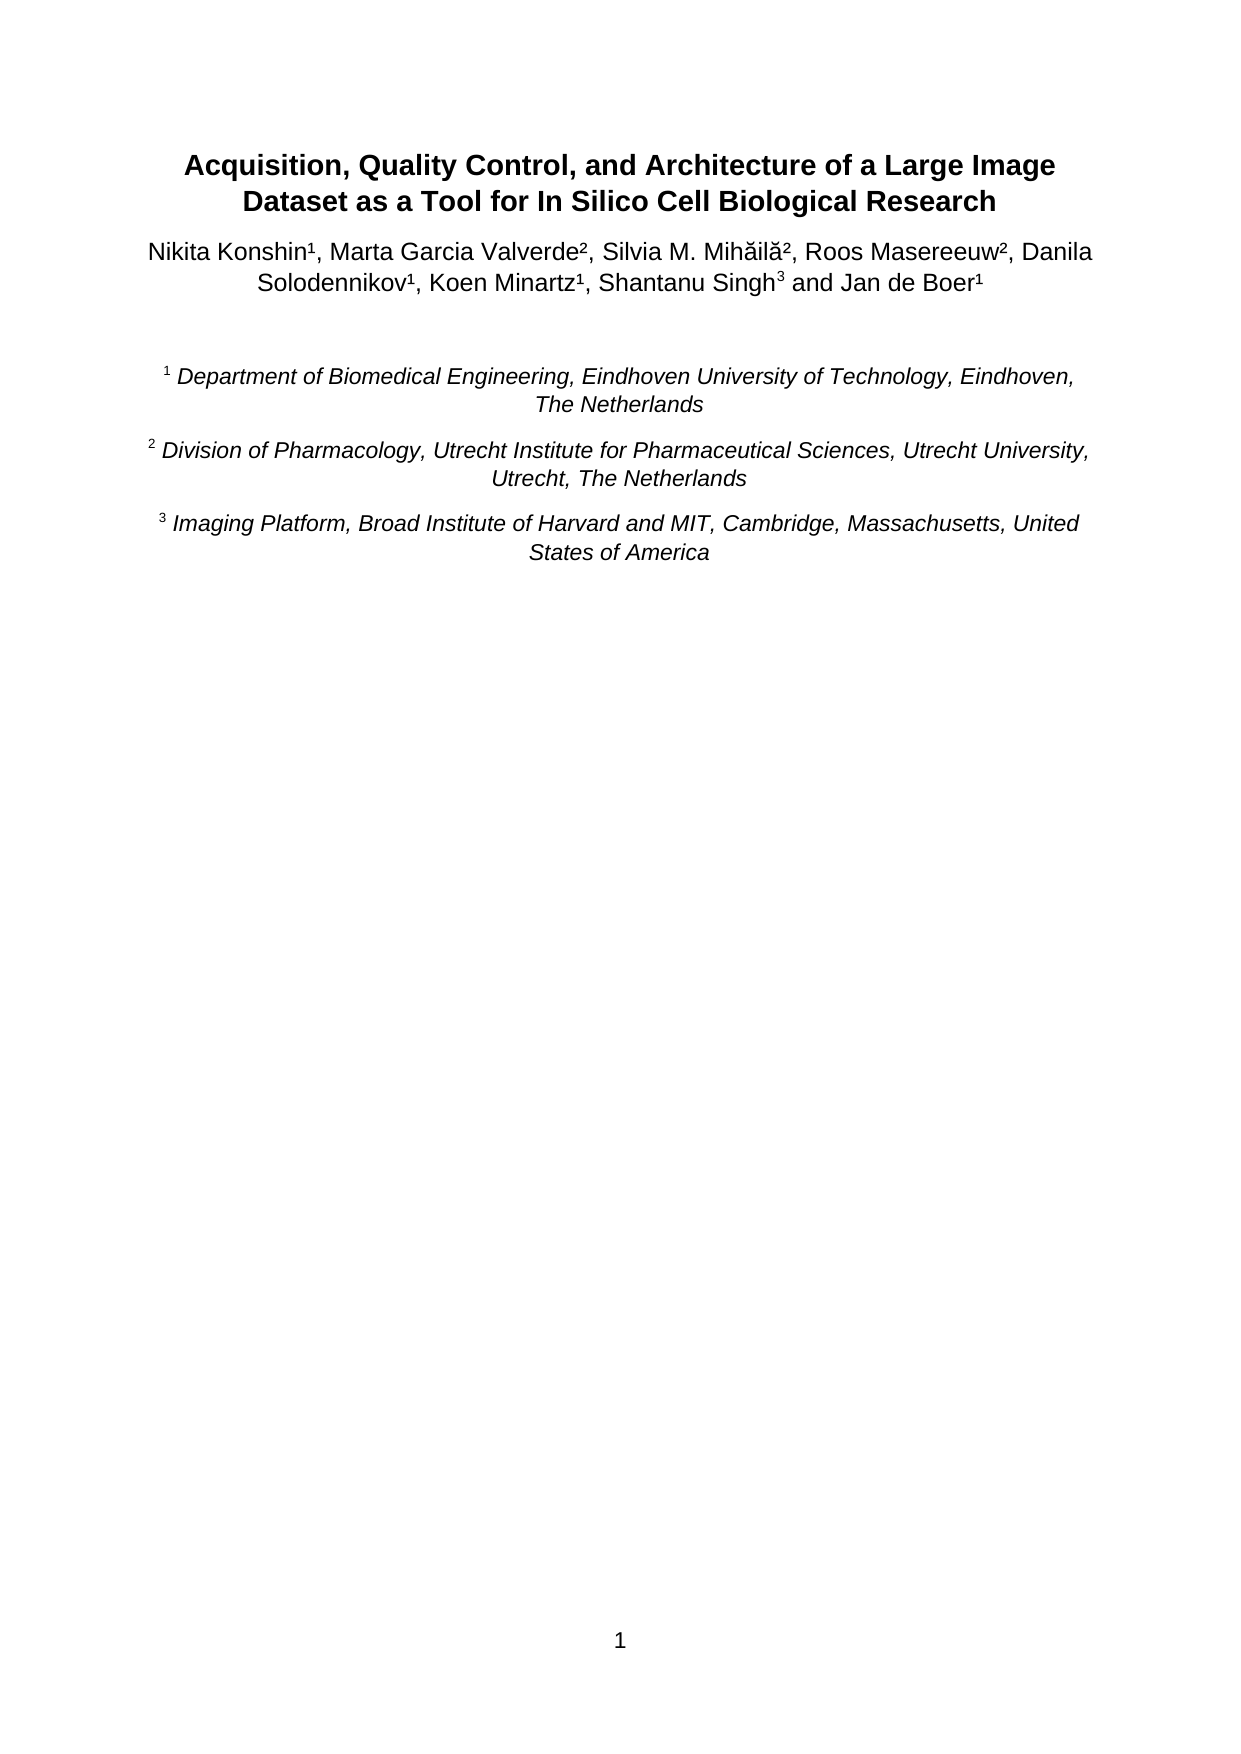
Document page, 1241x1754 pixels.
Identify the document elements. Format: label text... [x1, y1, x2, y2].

text Nikita Konshin¹, Marta Garcia Valverde², Silvia M. Mihăilă², Roos Masereeuw², Danila Solodennikov¹, Koen Minartz¹, Shantanu Singh3 and Jan de Boer¹ [148, 237, 1093, 296]
text Acquisition, Quality Control, and Architecture of a Large Image Dataset as a Tool for In Silico Cell Biological Research [148, 148, 1093, 217]
text 3 Imaging Platform, Broad Institute of Harvard and MIT, Cambridge, Massachusetts, United States of America [148, 510, 1093, 593]
text 2 Division of Pharmacology, Utrecht Institute for Pharmaceutical Sciences, Utrecht University, Utrecht, The Netherlands [148, 437, 1093, 491]
text 1 Department of Biomedical Engineering, Eindhoven University of Technology, Eindhoven, The Netherlands [148, 363, 1093, 418]
